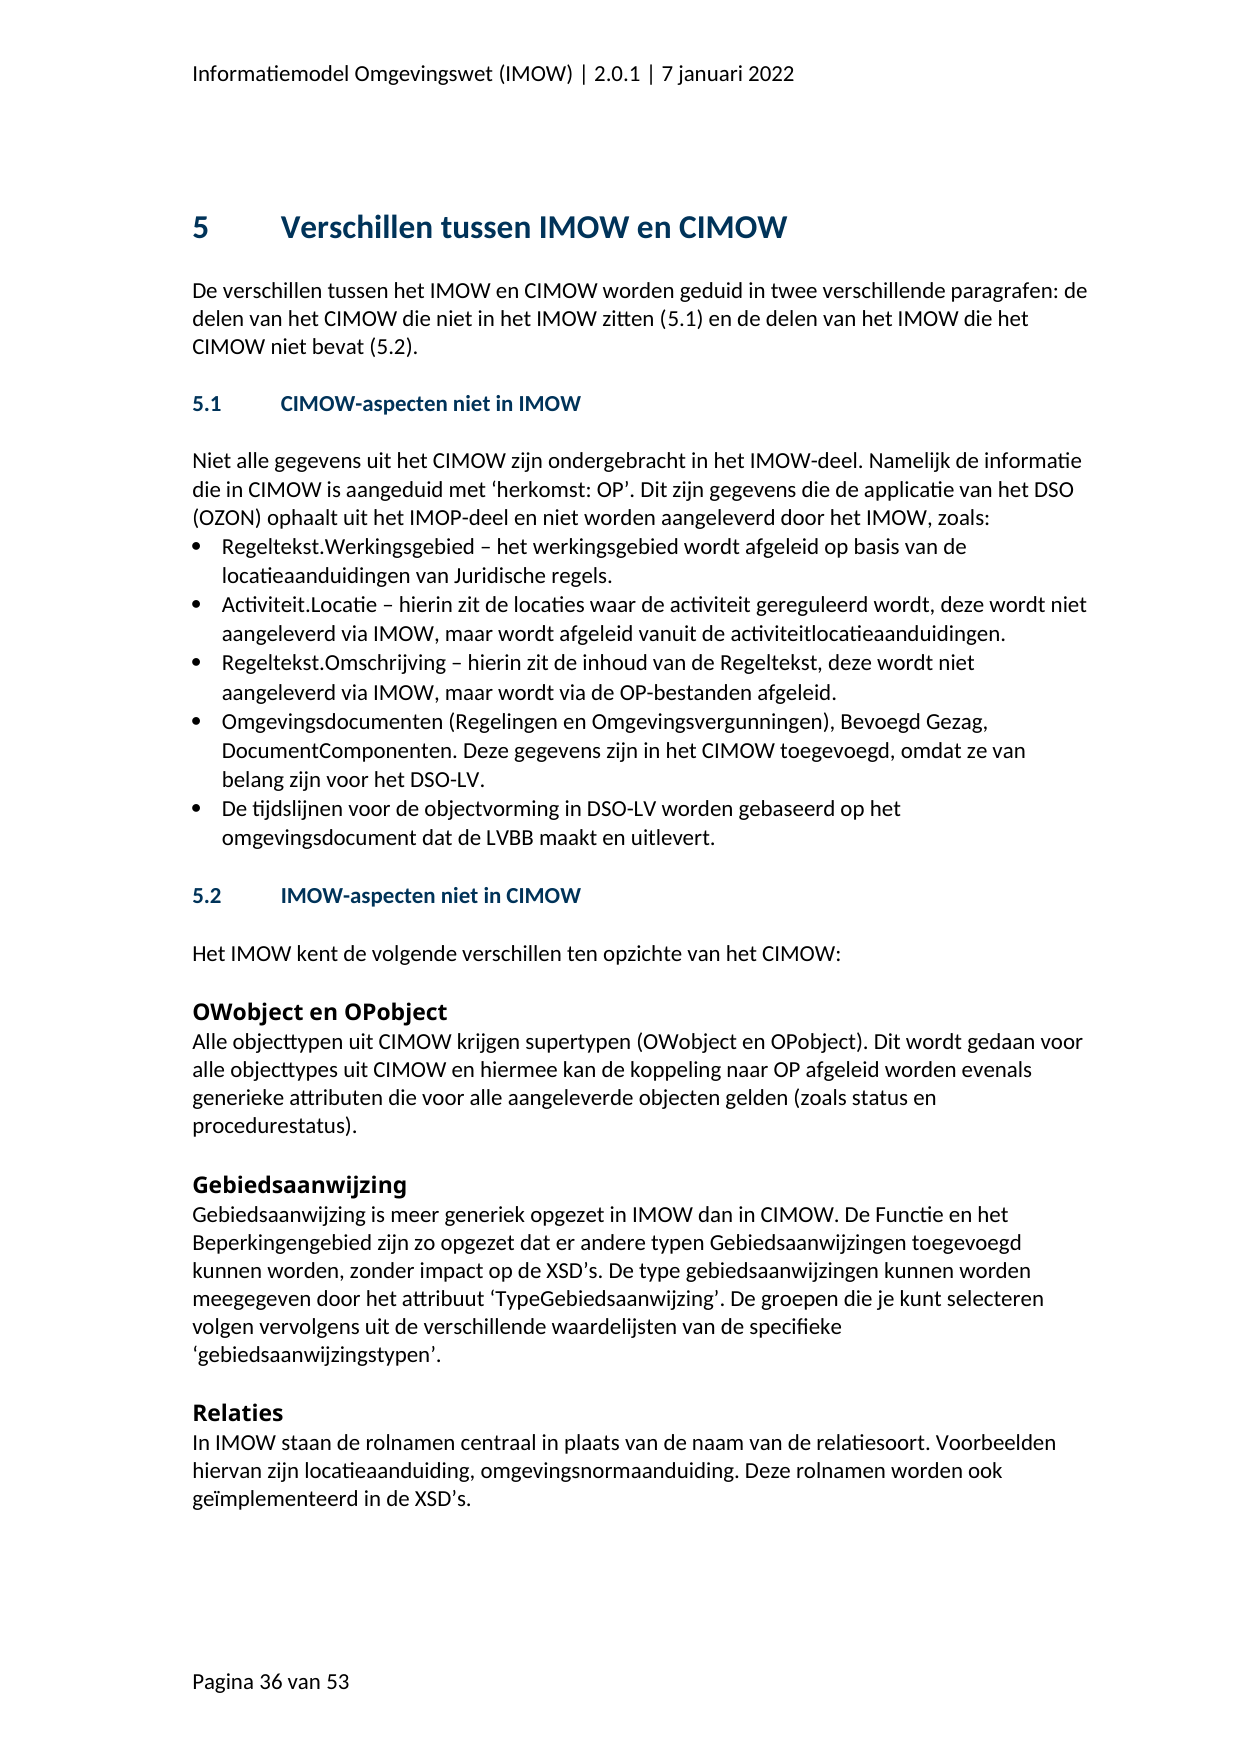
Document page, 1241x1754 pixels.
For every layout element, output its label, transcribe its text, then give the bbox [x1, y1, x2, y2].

text Gebiedsaanwijzing is meer generiek opgezet in IMOW dan in CIMOW. De Functie en het Beperkingengebied zijn zo opgezet dat er andere typen Gebiedsaanwijzingen toegevoegd kunnen worden, zonder impact op de XSD’s. De type gebiedsaanwijzingen kunnen worden meegegeven door het attribuut ‘TypeGebiedsaanwijzing’. De groepen die je kunt selecteren volgen vervolgens uit de verschillende waardelijsten van de specifieke ‘gebiedsaanwijzingstypen’. [192, 1200, 1092, 1368]
subtitle IMOW-aspecten niet in CIMOW [192, 881, 1092, 909]
text Activiteit.Locatie – hierin zit de locaties waar de activiteit gereguleerd wordt, deze wordt niet aangeleverd via IMOW, maar wordt afgeleid vanuit de activiteitlocatieaanduidingen. [192, 589, 1092, 647]
list Het IMOW kent de volgende verschillen ten opzichte van het CIMOW: [192, 938, 1092, 967]
text Regeltekst.Omschrijving – hierin zit de inhoud van de Regeltekst, deze wordt niet aangeleverd via IMOW, maar wordt via de OP-bestanden afgeleid. [192, 647, 1092, 706]
text De tijdslijnen voor de objectvorming in DSO-LV worden gebaseerd op het omgevingsdocument dat de LVBB maakt en uitlevert. [192, 793, 1092, 852]
text In IMOW staan de rolnamen centraal in plaats van de naam van de relatiesoort. Voorbeelden hiervan zijn locatieaanduiding, omgevingsnormaanduiding. Deze rolnamen worden ook geïmplementeerd in de XSD’s. [192, 1428, 1092, 1513]
subtitle OWobject en OPobject [192, 996, 1092, 1027]
text Niet alle gegevens uit het CIMOW zijn ondergebracht in het IMOW-deel. Namelijk de informatie die in CIMOW is aangeduid met ‘herkomst: OP’. Dit zijn gegevens die de applicatie van het DSO (OZON) ophaalt uit het IMOP-deel en niet worden aangeleverd door het IMOW, zoals: [192, 447, 1092, 531]
subtitle Gebiedsaanwijzing [192, 1169, 1092, 1200]
subtitle Verschillen tussen IMOW en CIMOW [192, 206, 1092, 247]
text De verschillen tussen het IMOW en CIMOW worden geduid in twee verschillende paragrafen: de delen van het CIMOW die niet in het IMOW zitten (5.1) en de delen van het IMOW die het CIMOW niet bevat (5.2). [192, 276, 1092, 360]
subtitle Relaties [192, 1397, 1092, 1428]
text Alle objecttypen uit CIMOW krijgen supertypen (OWobject en OPobject). Dit wordt gedaan voor alle objecttypes uit CIMOW en hiermee kan de koppeling naar OP afgeleid worden evenals generieke attributen die voor alle aangeleverde objecten gelden (zoals status en procedurestatus). [192, 1027, 1092, 1139]
text Regeltekst.Werkingsgebied – het werkingsgebied wordt afgeleid op basis van de locatieaanduidingen van Juridische regels. [192, 531, 1092, 589]
text Omgevingsdocumenten (Regelingen en Omgevingsvergunningen), Bevoegd Gezag, DocumentComponenten. Deze gegevens zijn in het CIMOW toegevoegd, omdat ze van belang zijn voor het DSO-LV. [192, 706, 1092, 793]
subtitle CIMOW-aspecten niet in IMOW [192, 389, 1092, 417]
